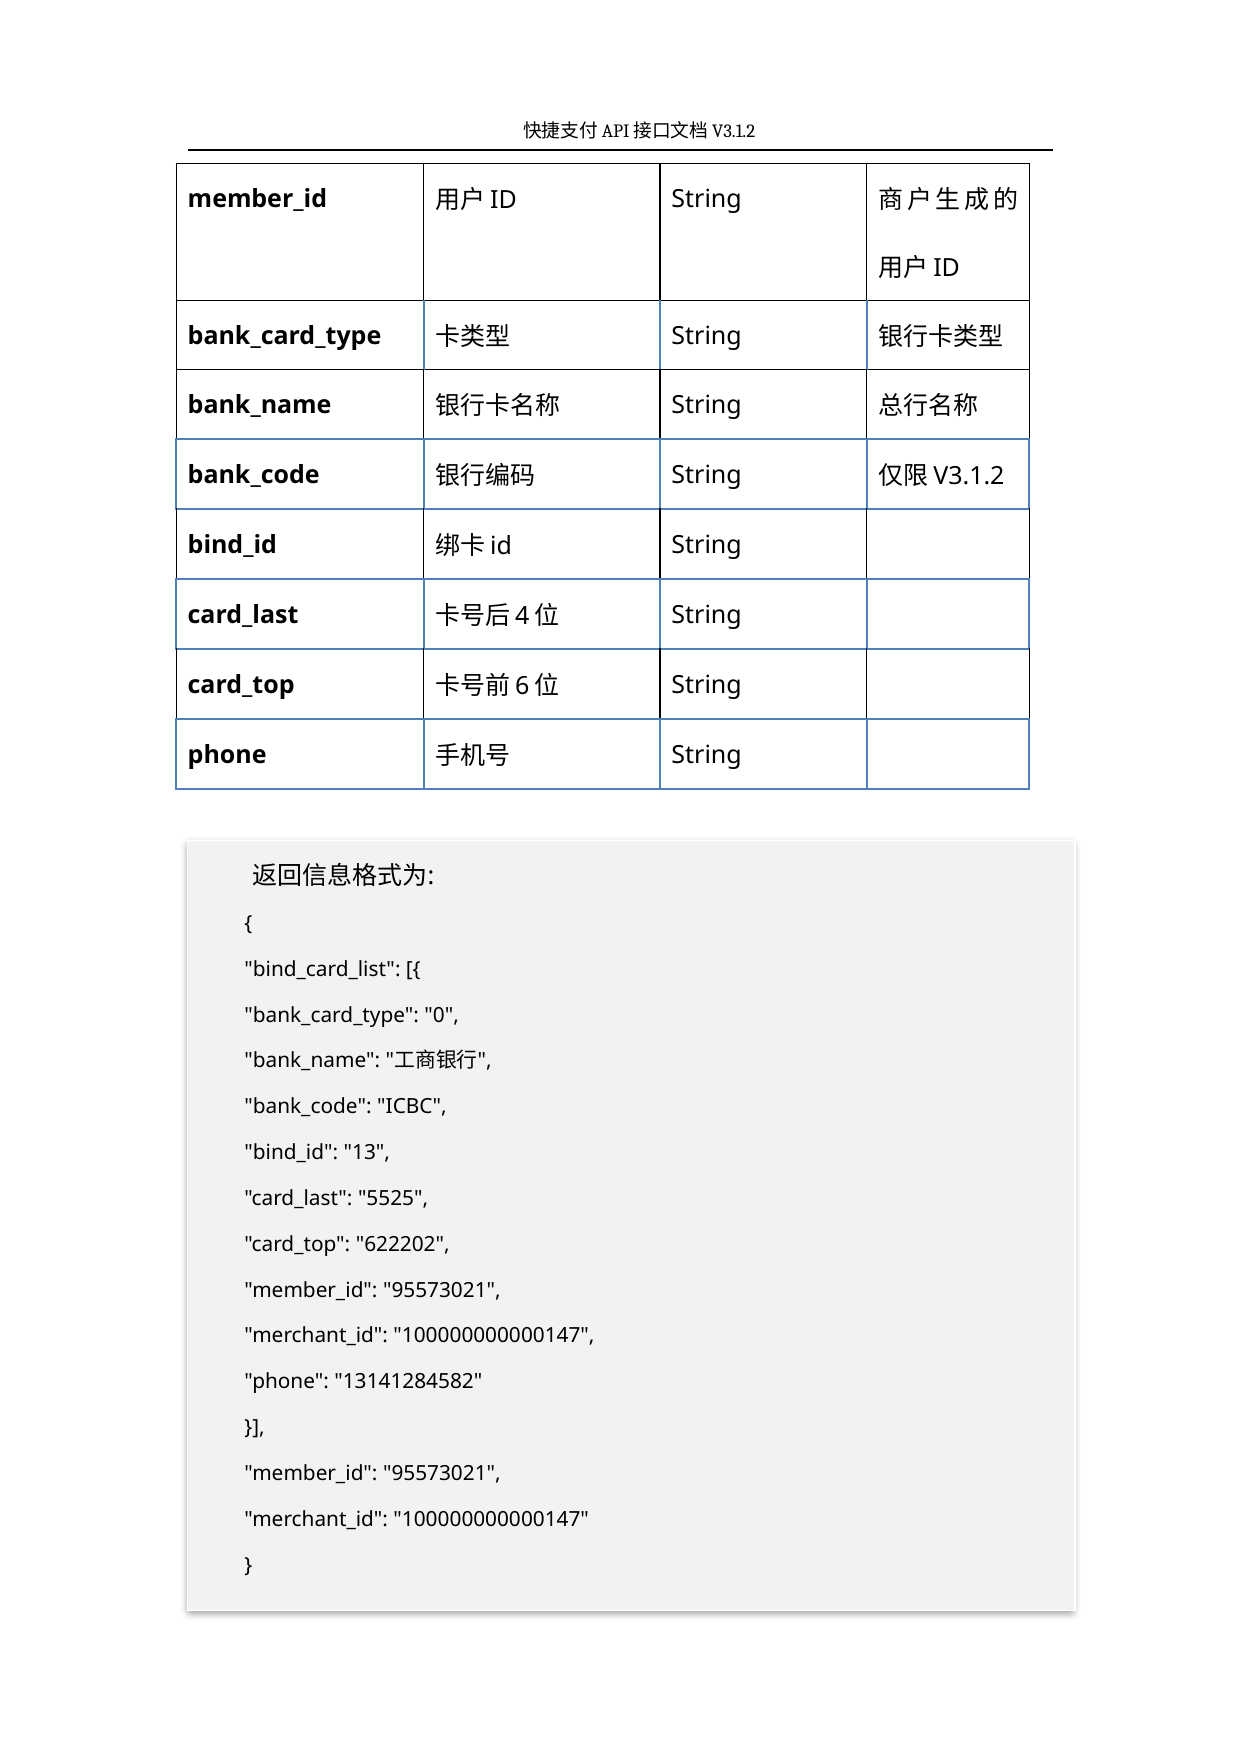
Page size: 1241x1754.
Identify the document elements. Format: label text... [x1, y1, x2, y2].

table_cell 用户ID [424, 164, 659, 300]
table_cell String [661, 440, 866, 508]
table_cell String [661, 720, 866, 788]
table_cell 总行名称 [867, 370, 1029, 438]
table_cell [867, 650, 1029, 718]
table_cell phone [177, 720, 423, 788]
table_cell String [661, 650, 866, 718]
table_cell 卡类型 [425, 301, 659, 369]
table_cell String [661, 301, 866, 369]
table_cell String [661, 164, 866, 300]
table_cell [868, 720, 1028, 788]
table_cell [867, 510, 1029, 578]
table_cell card_last [177, 580, 423, 648]
table_cell 卡号后4位 [425, 580, 659, 648]
table_cell bank_name [177, 370, 423, 438]
table_cell [868, 580, 1028, 648]
table_cell bank_code [177, 440, 423, 508]
table_cell 银行卡名称 [424, 370, 659, 438]
table_cell String [661, 370, 866, 438]
table_cell 手机号 [425, 720, 659, 788]
table_cell String [661, 510, 866, 578]
table_cell bind_id [177, 510, 423, 578]
table_cell 绑卡id [424, 510, 659, 578]
table_cell 银行编码 [425, 440, 659, 508]
table_cell 卡号前6位 [424, 650, 659, 718]
table_cell card_top [177, 650, 423, 718]
table_cell bank_card_type [177, 301, 423, 369]
table_cell String [661, 580, 866, 648]
table_cell 商户生成的用户ID [867, 164, 1029, 300]
table_cell member_id [177, 164, 423, 300]
table_cell 银行卡类型 [868, 301, 1029, 369]
table_cell 仅限V3.1.2 [868, 440, 1028, 508]
